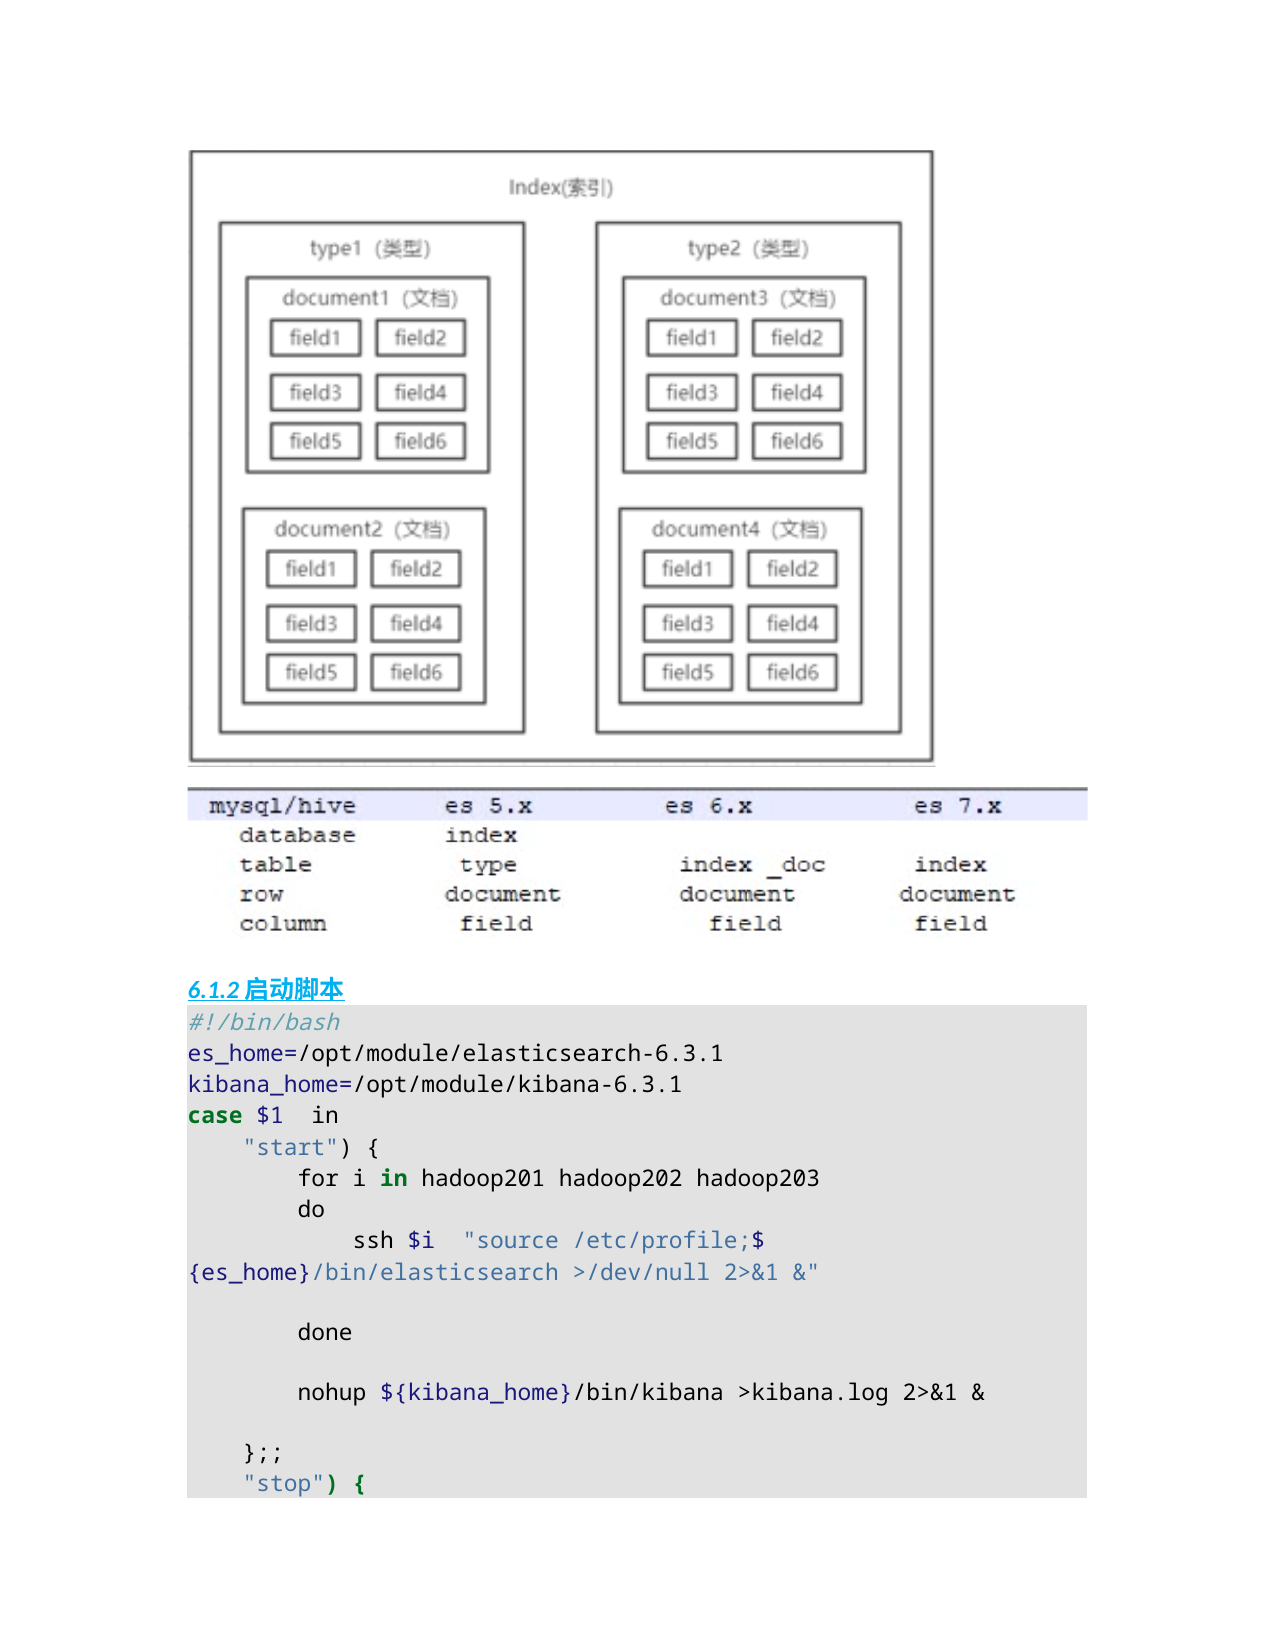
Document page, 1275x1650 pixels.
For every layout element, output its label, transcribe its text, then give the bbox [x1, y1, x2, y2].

picture [187, 150, 936, 769]
subtitle 6.1.2 启动脚本 [187, 971, 1087, 1005]
picture [187, 787, 1088, 951]
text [187, 1005, 1087, 1498]
